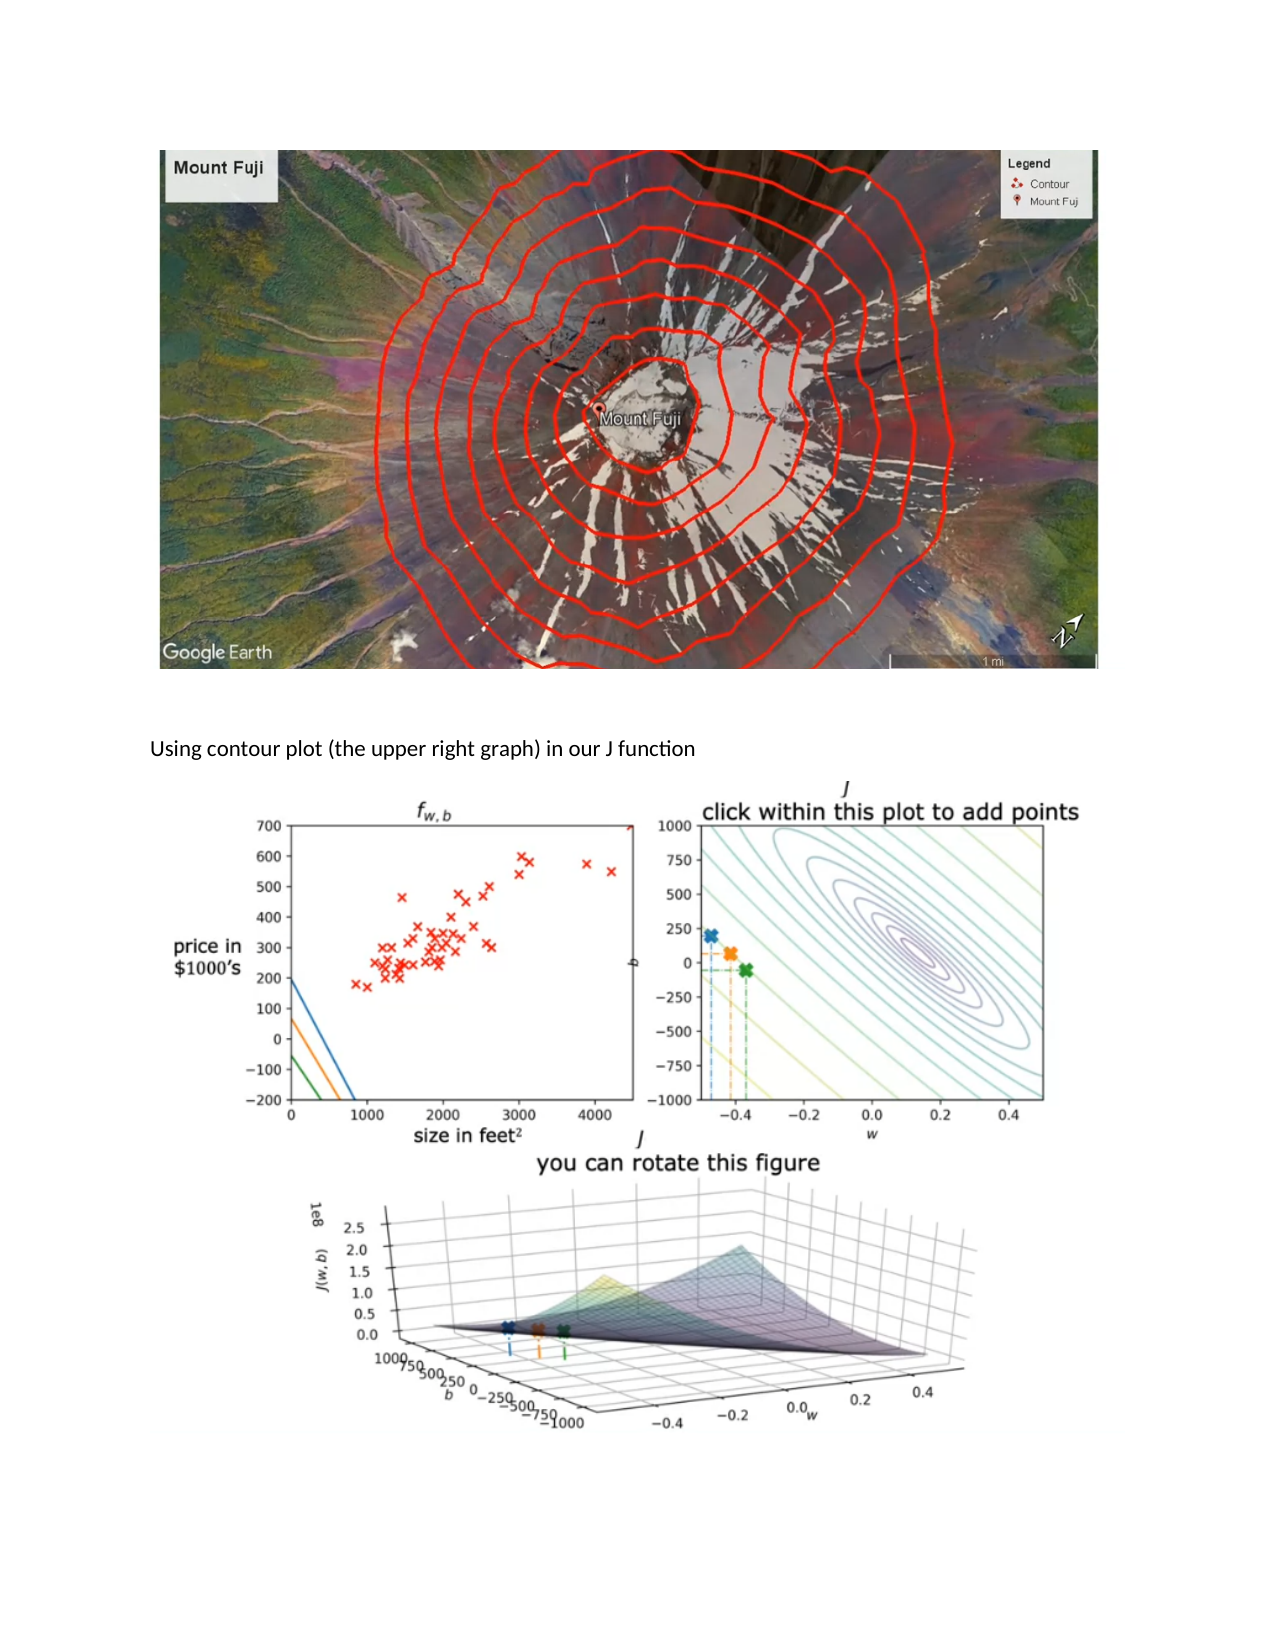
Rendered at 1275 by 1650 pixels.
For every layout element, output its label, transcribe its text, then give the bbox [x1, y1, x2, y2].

text Using contour plot (the upper right graph) in our J function [150, 734, 1125, 763]
picture [150, 150, 1125, 669]
picture [150, 781, 1125, 1434]
